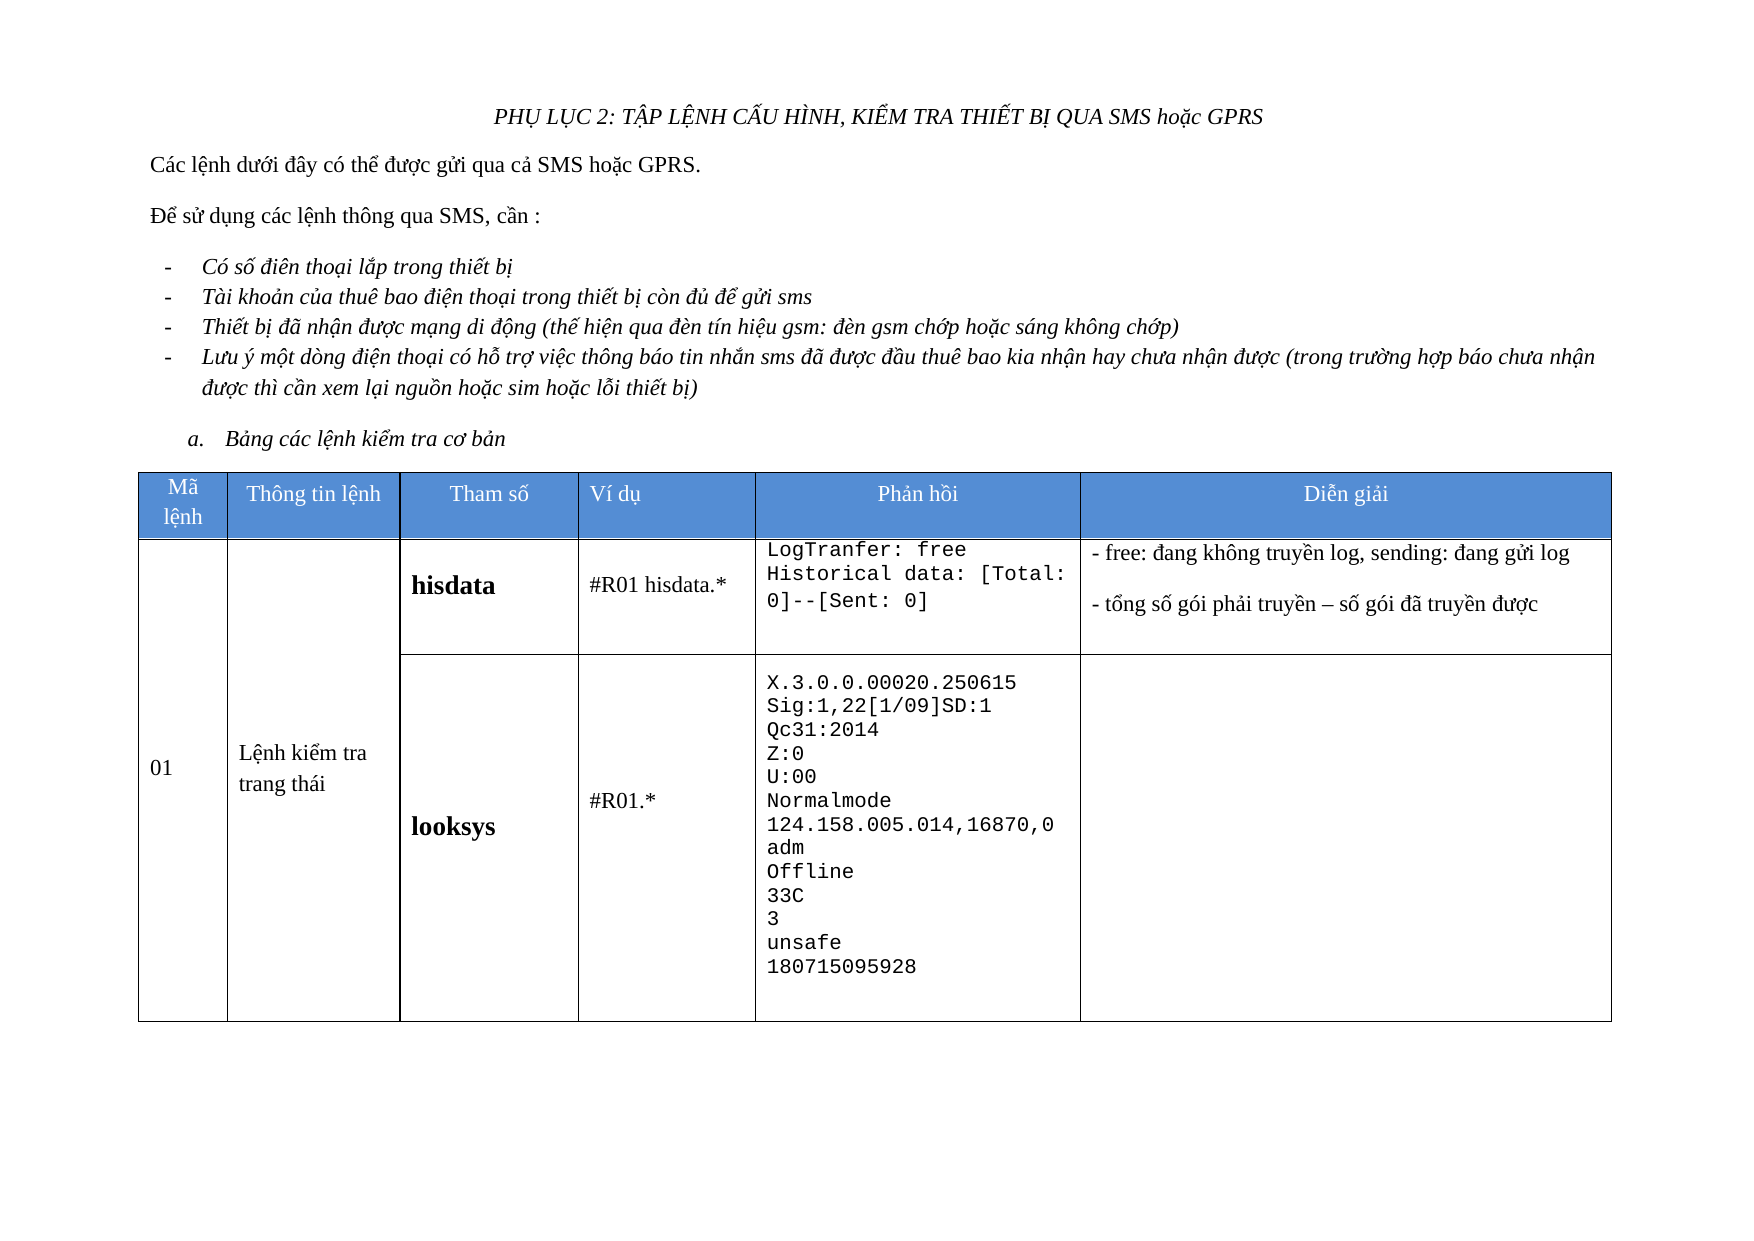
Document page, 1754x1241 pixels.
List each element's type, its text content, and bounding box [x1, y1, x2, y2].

table_cell #R01.* [579, 655, 755, 1021]
list Thiết bị đã nhận được mạng di động (thế hiện qua đèn tín hiệu gsm: đèn gsm chớp hoặc sáng không chớp) [164, 313, 1606, 339]
table_cell - free: đang không truyền log, sending: đang gửi log - tổng số gói phải truyền – số gói đã truyền được [1081, 540, 1611, 654]
table_header Phản hồi [756, 473, 1080, 538]
table_cell X.3.0.0.00020.250615 Sig:1,22[1/09]SD:1 Qc31:2014 Z:0 U:00 Normalmode 124.158.005.014,16870,0 adm Offline 33C 3 unsafe 180715095928 [756, 655, 1080, 1021]
table_header Thông tin lệnh [228, 473, 399, 538]
table_cell Lệnh kiểm tra trang thái [228, 540, 399, 1021]
table_cell hisdata [401, 540, 578, 654]
table_header Ví dụ [579, 473, 755, 538]
table_cell looksys [401, 655, 578, 1021]
text Các lệnh dưới đây có thể được gửi qua cả SMS hoặc GPRS. [150, 151, 1606, 177]
table_cell LogTranfer: free Historical data: [Total: 0]--[Sent: 0] [756, 540, 1080, 654]
list Có số điên thoại lắp trong thiết bị [164, 253, 1606, 279]
list Lưu ý một dòng điện thoại có hỗ trợ việc thông báo tin nhắn sms đã được đầu thuê bao kia nhận hay chưa nhận được (trong trường hợp báo chưa nhận được thì cần xem lại nguồn hoặc sim hoặc lỗi thiết bị) [164, 343, 1606, 400]
table_header Diễn giải [1081, 473, 1611, 538]
table_cell [1081, 655, 1611, 1021]
list Tài khoản của thuê bao điện thoại trong thiết bị còn đủ để gửi sms [164, 283, 1606, 309]
table_header Tham số [401, 473, 578, 538]
text PHỤ LỤC 2: TẬP LỆNH CẤU HÌNH, KIỂM TRA THIẾT BỊ QUA SMS hoặc GPRS [150, 103, 1606, 130]
table_cell #R01 hisdata.* [579, 540, 755, 654]
text Để sử dụng các lệnh thông qua SMS, cần : [150, 202, 1606, 228]
table_header Mã lệnh [139, 473, 227, 538]
table_cell 01 [139, 540, 227, 1021]
list Bảng các lệnh kiểm tra cơ bản [187, 424, 1606, 451]
